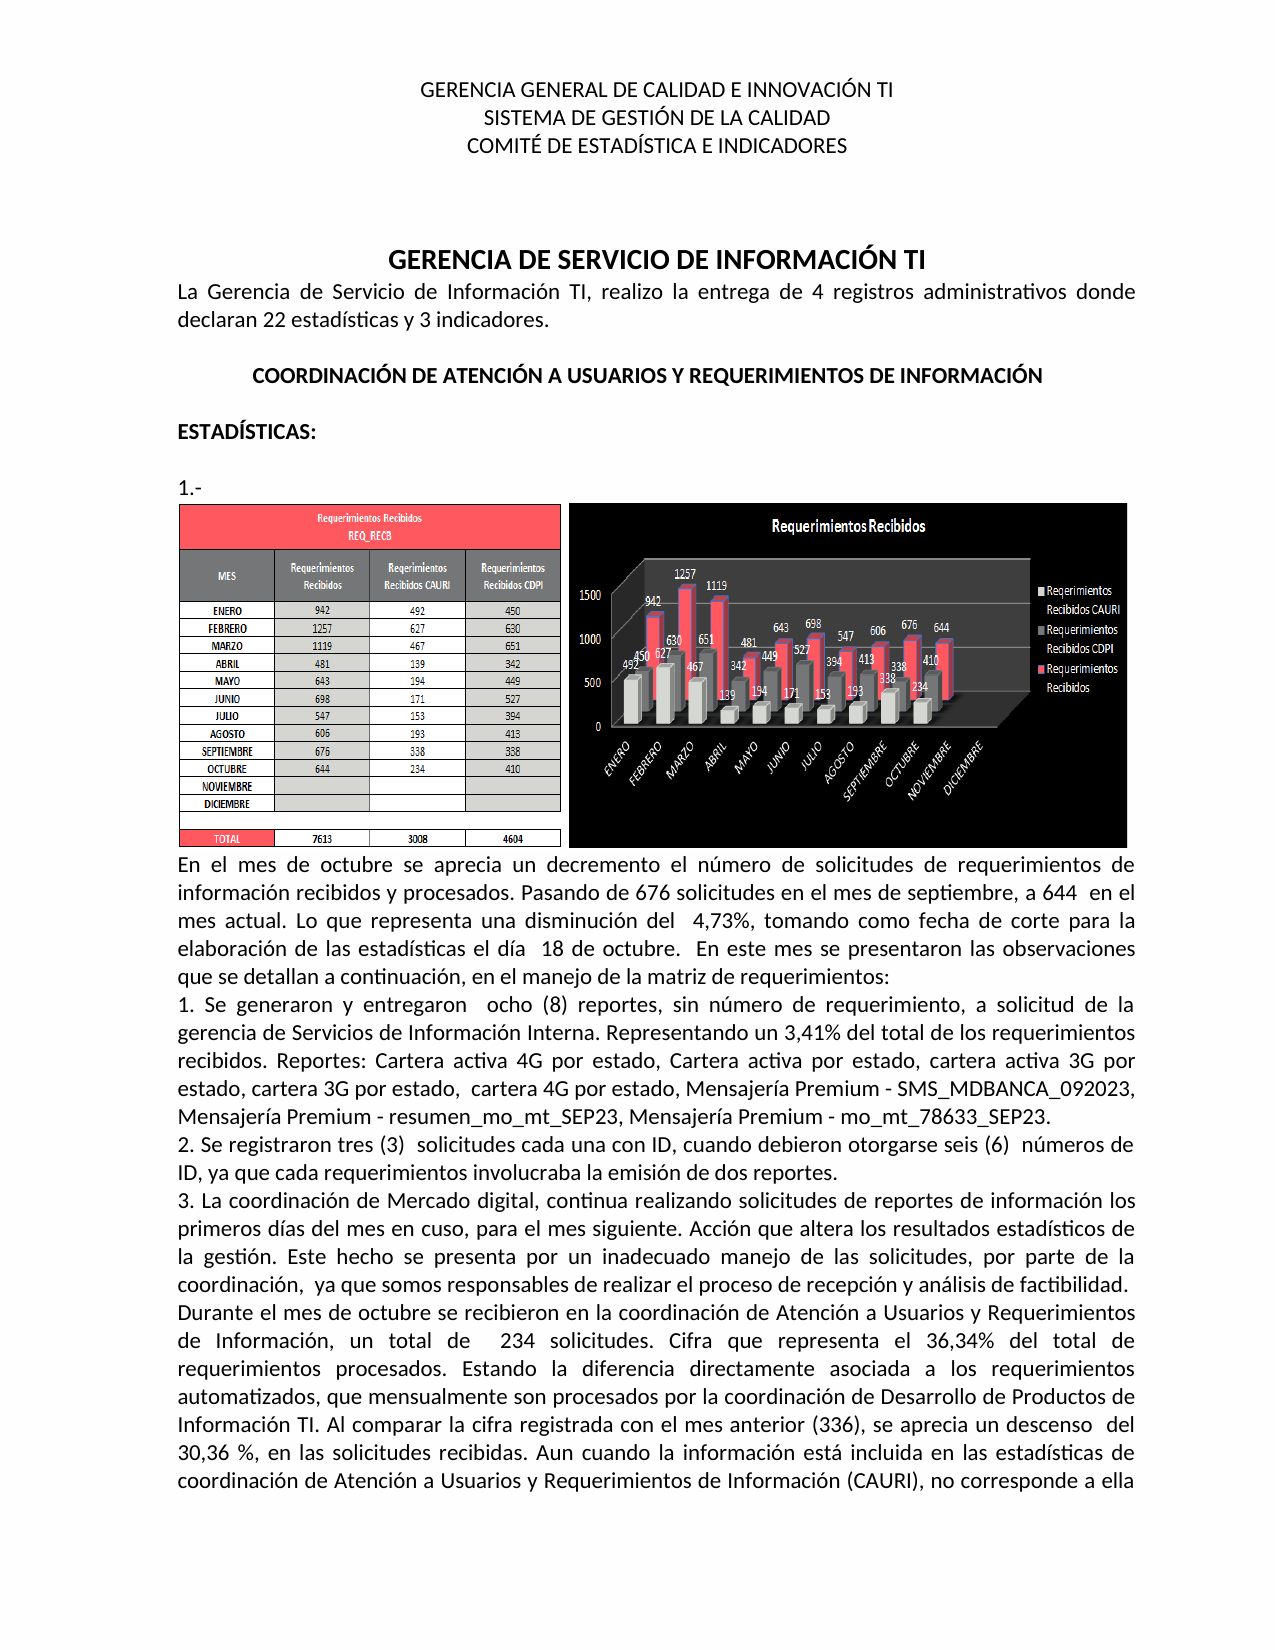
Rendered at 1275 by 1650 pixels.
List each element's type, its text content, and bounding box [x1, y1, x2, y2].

text En el mes de octubre se aprecia un decremento el número de solicitudes de requerimientos de información recibidos y procesados. Pasando de 676 solicitudes en el mes de septiembre, a 644 en el mes actual. Lo que representa una disminución del 4,73%, tomando como fecha de corte para la elaboración de las estadísticas el día 18 de octubre. En este mes se presentaron las observaciones que se detallan a continuación, en el manejo de la matriz de requerimientos: [177, 850, 1137, 990]
text La Gerencia de Servicio de Información TI, realizo la entrega de 4 registros administrativos donde declaran 22 estadísticas y 3 indicadores. [177, 277, 1137, 333]
text 2. Se registraron tres (3) solicitudes cada una con ID, cuando debieron otorgarse seis (6) números de ID, ya que cada requerimientos involucraba la emisión de dos reportes. [177, 1130, 1137, 1186]
text 3. La coordinación de Mercado digital, continua realizando solicitudes de reportes de información los primeros días del mes en cuso, para el mes siguiente. Acción que altera los resultados estadísticos de la gestión. Este hecho se presenta por un inadecuado manejo de las solicitudes, por parte de la coordinación, ya que somos responsables de realizar el proceso de recepción y análisis de factibilidad. [177, 1186, 1137, 1298]
text ESTADÍSTICAS: [177, 417, 1137, 445]
text 1.- [177, 473, 1137, 501]
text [177, 1298, 1137, 1494]
picture [177, 502, 563, 850]
picture [567, 501, 1128, 850]
text 1. Se generaron y entregaron ocho (8) reportes, sin número de requerimiento, a solicitud de la gerencia de Servicios de Información Interna. Representando un 3,41% del total de los requerimientos recibidos. Reportes: Cartera activa 4G por estado, Cartera activa por estado, cartera activa 3G por estado, cartera 3G por estado, cartera 4G por estado, Mensajería Premium - SMS_MDBANCA_092023, Mensajería Premium - resumen_mo_mt_SEP23, Mensajería Premium - mo_mt_78633_SEP23. [177, 990, 1137, 1130]
subtitle GERENCIA DE SERVICIO DE INFORMACIÓN ti [177, 241, 1137, 277]
text COORDINACIÓN DE ATENCIÓN A USUARIOS Y REQUERIMIENTOS DE INFORMACIÓN [177, 361, 1137, 389]
